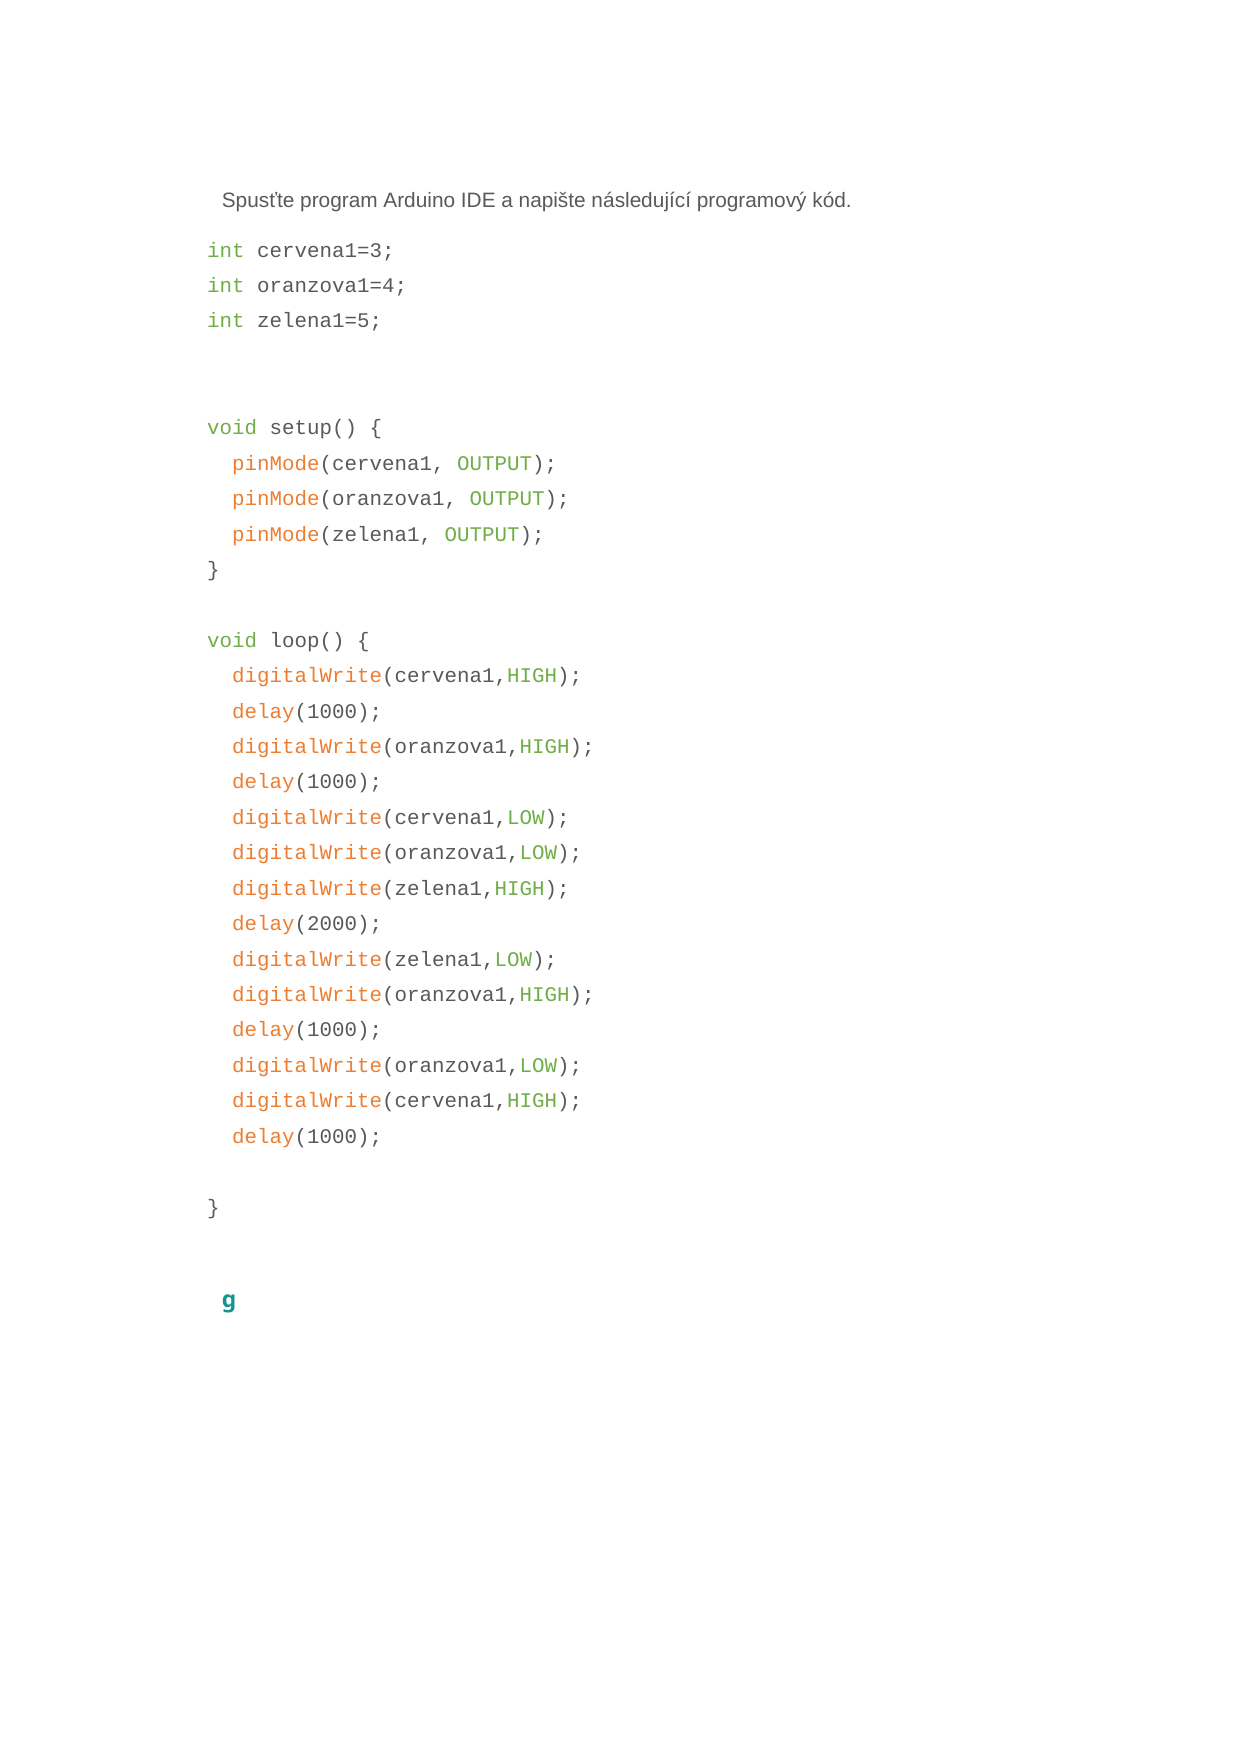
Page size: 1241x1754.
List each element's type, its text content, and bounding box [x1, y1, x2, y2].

text } [207, 1197, 1033, 1221]
text int zelena1=5; [207, 311, 1033, 334]
text digitalWrite(oranzova1,LOW); [207, 1055, 1033, 1078]
text pinMode(zelena1, OUTPUT); [207, 523, 1033, 547]
text pinMode(cervena1, OUTPUT); [207, 453, 1033, 476]
text delay(1000); [207, 1019, 1033, 1043]
text int cervena1=3; [207, 240, 1033, 263]
text void loop() { [207, 630, 1033, 653]
text digitalWrite(cervena1,HIGH); [207, 665, 1033, 689]
text digitalWrite(oranzova1,HIGH); [207, 736, 1033, 760]
text delay(1000); [207, 1126, 1033, 1149]
text digitalWrite(oranzova1,LOW); [207, 842, 1033, 866]
text digitalWrite(oranzova1,HIGH); [207, 984, 1033, 1008]
text digitalWrite(cervena1,LOW); [207, 807, 1033, 831]
text delay(2000); [207, 913, 1033, 937]
text } [207, 559, 1033, 583]
text delay(1000); [207, 771, 1033, 795]
text digitalWrite(cervena1,HIGH); [207, 1090, 1033, 1114]
text Spusťte program Arduino IDE a napište následující programový kód. [222, 177, 1033, 215]
text digitalWrite(zelena1,LOW); [207, 948, 1033, 972]
text digitalWrite(zelena1,HIGH); [207, 878, 1033, 901]
text int oranzova1=4; [207, 275, 1033, 299]
text delay(1000); [207, 701, 1033, 724]
text void setup() { [207, 417, 1033, 441]
text pinMode(oranzova1, OUTPUT); [207, 488, 1033, 512]
